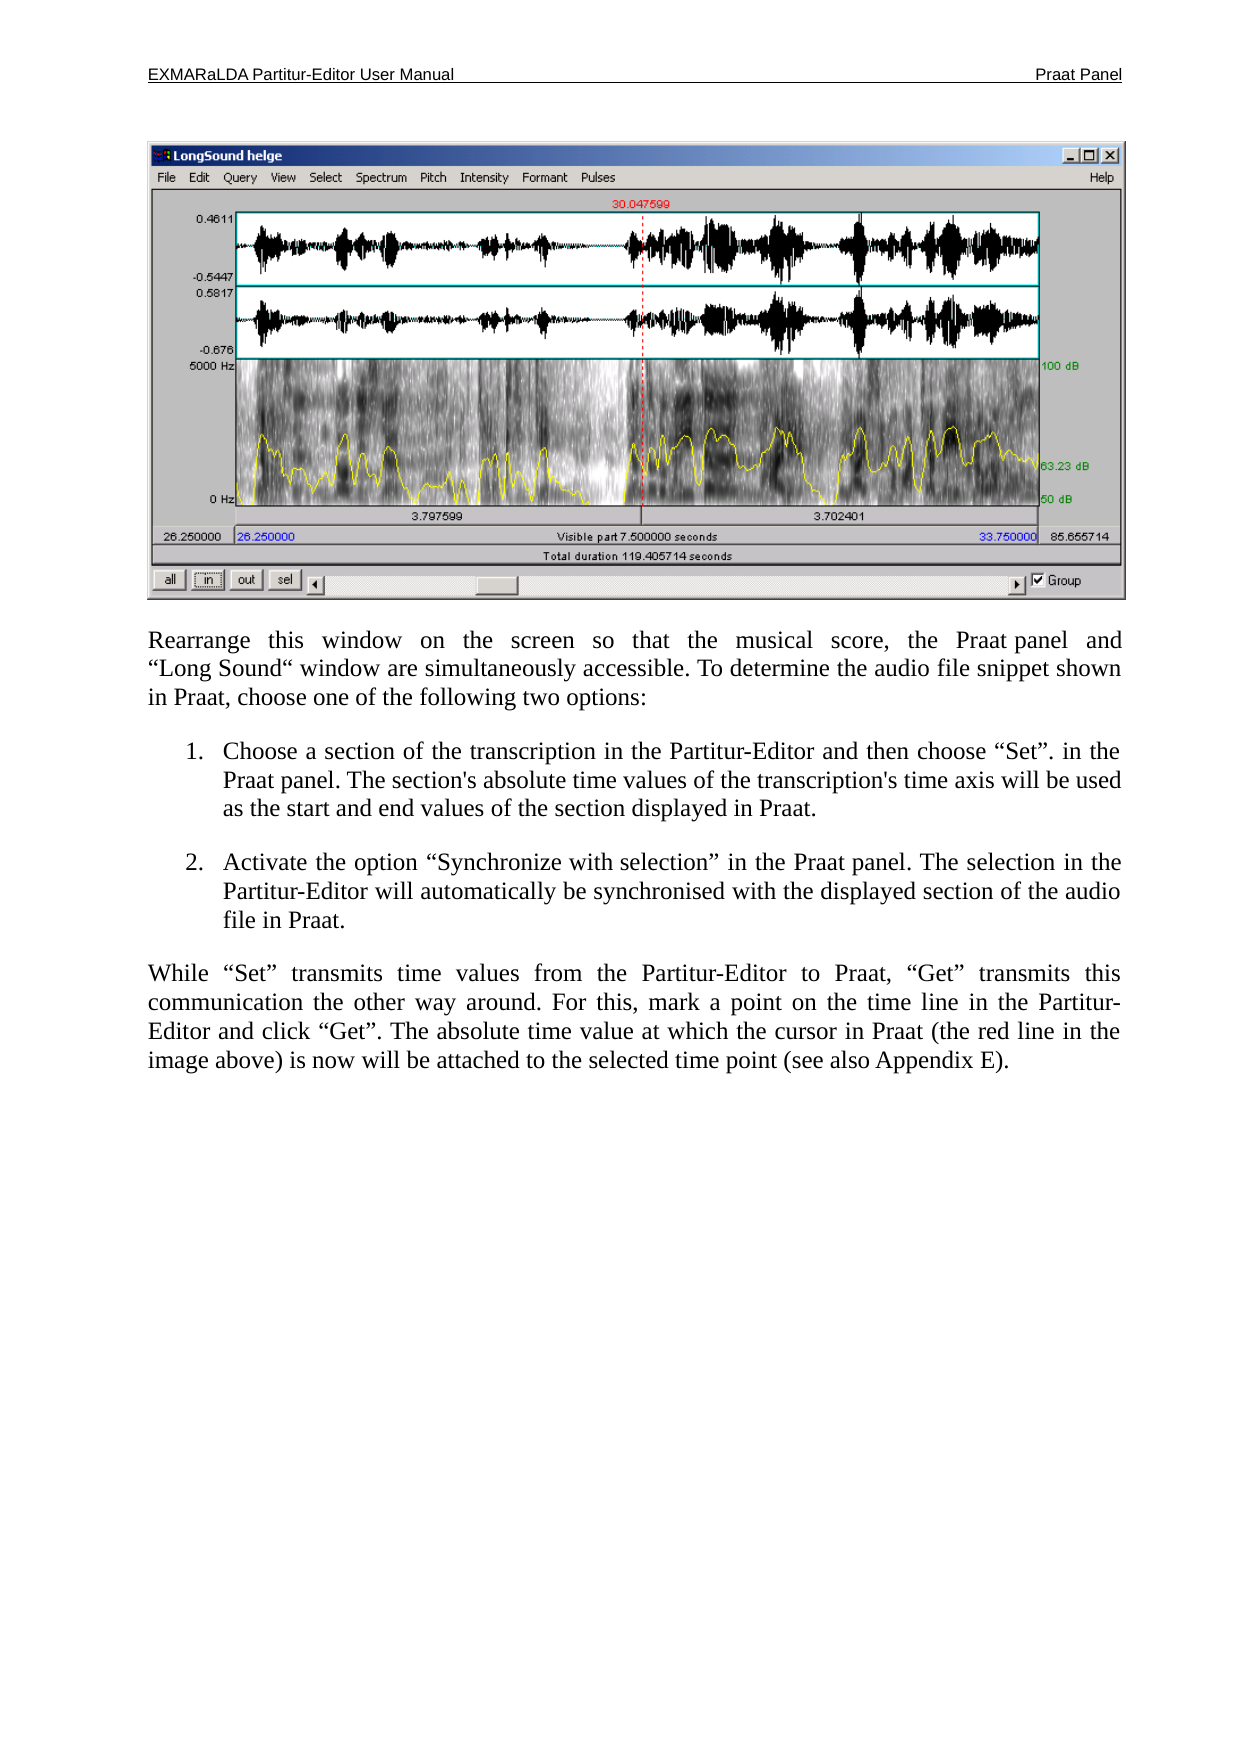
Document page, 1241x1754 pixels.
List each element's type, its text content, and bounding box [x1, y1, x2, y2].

picture [147, 141, 1126, 600]
text While “Set” transmits time values from the Partitur-Editor to Praat, “Get” transmits this communication the other way around. For this, mark a point on the time line in the Partitur-Editor and click “Get”. The absolute time value at which the cursor in Praat (the red line in the image above) is now will be attached to the selected time point (see also Appendix E). [148, 958, 1122, 1073]
text Activate the option “Synchronize with selection” in the Praat panel. The selection in the Partitur-Editor will automatically be synchronised with the displayed section of the audio file in Praat. [185, 847, 1122, 933]
list Choose a section of the transcription in the Partitur-Editor and then choose “Set”. in the Praat panel. The section's absolute time values of the transcription's time axis will be used as the start and end values of the section displayed in Praat. [185, 736, 1122, 822]
text Rearrange this window on the screen so that the musical score, the Praat panel and “Long Sound“ window are simultaneously accessible. To determine the audio file snippet shown in Praat, choose one of the following two options: [148, 625, 1122, 711]
